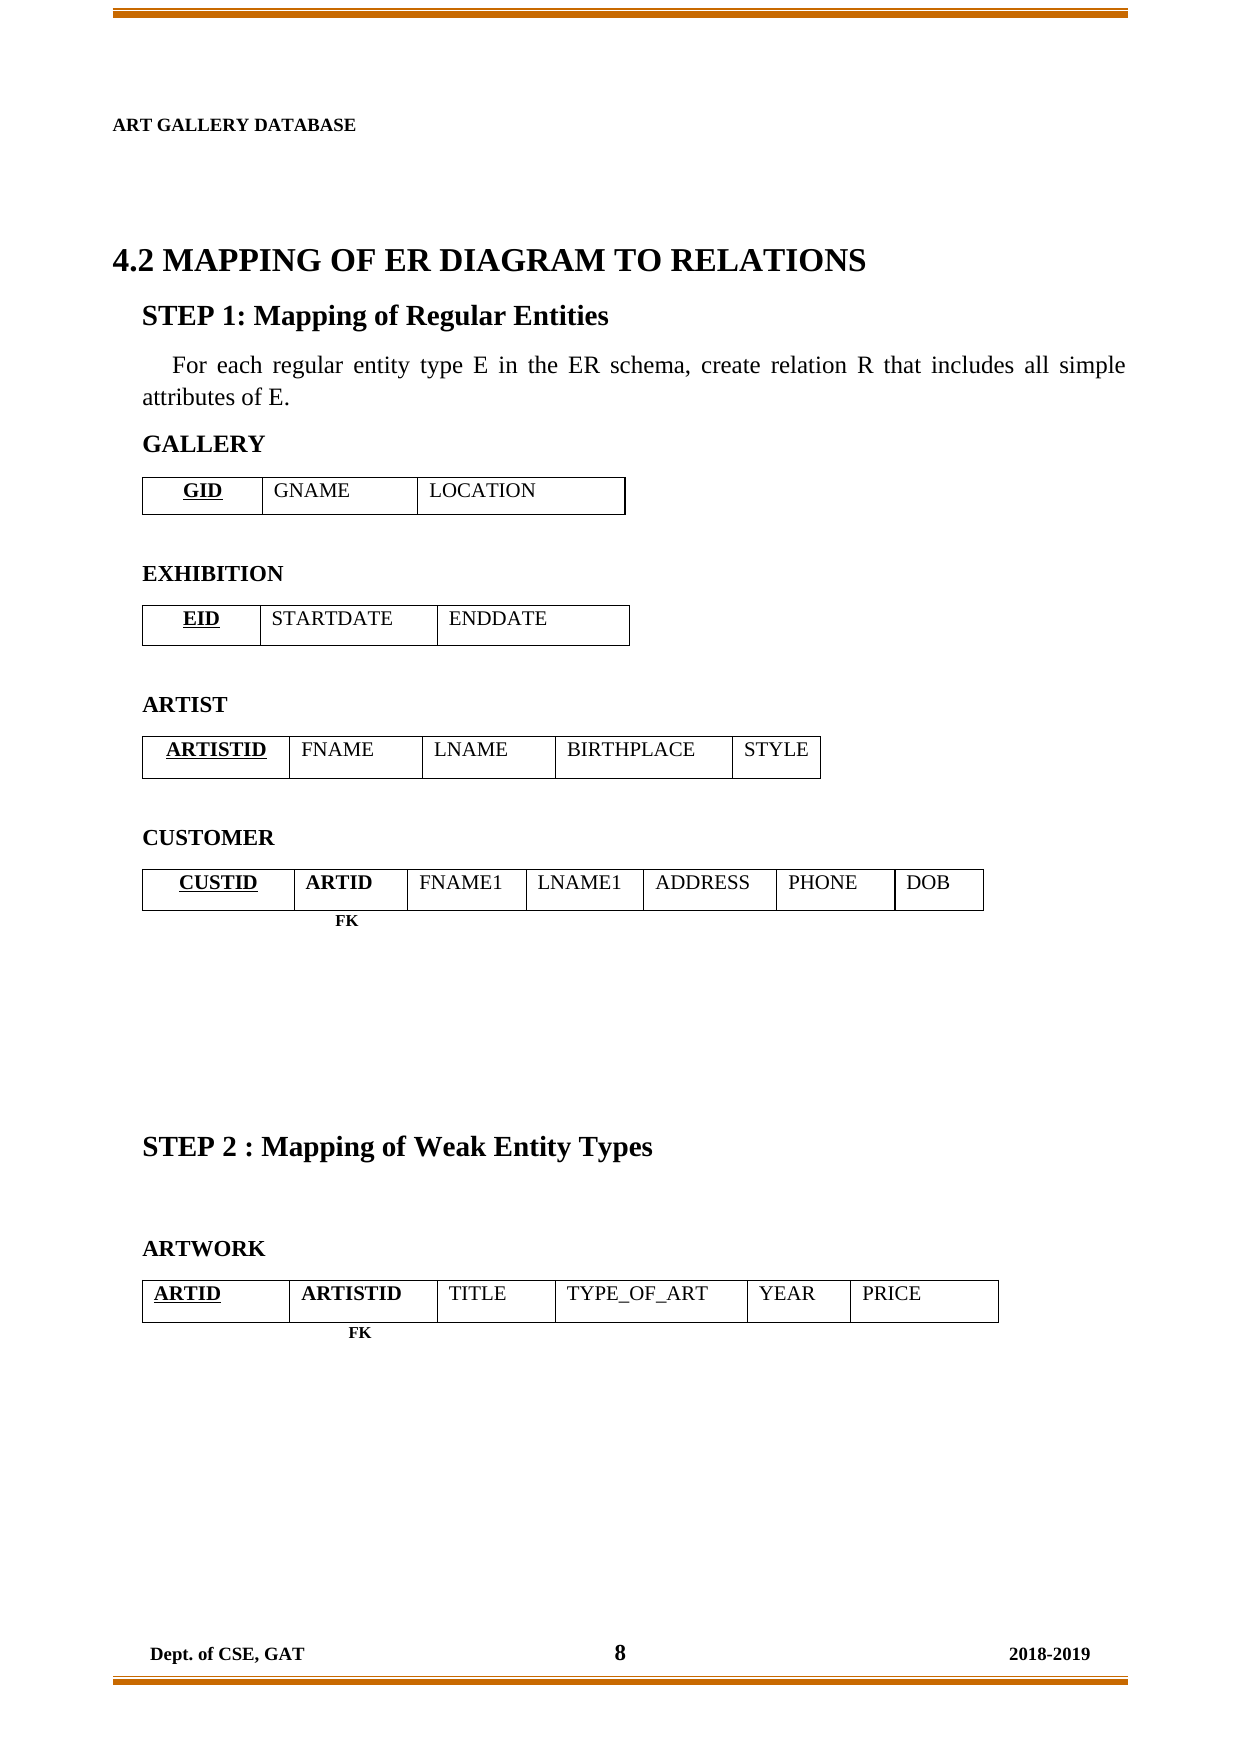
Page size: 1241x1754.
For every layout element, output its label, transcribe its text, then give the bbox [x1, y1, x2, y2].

table_header ARTID [143, 1281, 289, 1322]
text ARTWORK [142, 1235, 1128, 1261]
table_header GID [143, 478, 262, 514]
table_header LNAME [423, 737, 555, 778]
table_header FNAME1 [408, 870, 526, 910]
table_header LNAME1 [527, 870, 643, 910]
table_header GNAME [263, 478, 417, 514]
text 4.2 MAPPING OF ER DIAGRAM TO RELATIONS [112, 240, 1128, 278]
text STEP 1: Mapping of Regular Entities [112, 298, 1128, 331]
table_header STYLE [733, 737, 820, 778]
text EXHIBITION [142, 560, 1128, 586]
table_header YEAR [748, 1281, 850, 1322]
table_header ENDDATE [438, 606, 629, 645]
table_header DOB [896, 870, 983, 910]
table_header TITLE [438, 1281, 555, 1322]
table_header ARTISTID [143, 737, 289, 778]
text ARTIST [142, 691, 1128, 717]
text STEP 2 : Mapping of Weak Entity Types [112, 1129, 1128, 1163]
table_header ADDRESS [644, 870, 776, 910]
text FK [142, 1323, 1128, 1342]
table_header PRICE [851, 1281, 998, 1322]
table_header LOCATION [418, 478, 624, 514]
table_header CUSTID [143, 870, 294, 910]
table_header ARTISTID [290, 1281, 437, 1322]
table_header PHONE [777, 870, 894, 910]
text For each regular entity type E in the ER schema, create relation R that includes all simple attributes of E. [142, 351, 1128, 410]
table_header TYPE_OF_ART [556, 1281, 747, 1322]
table_header ARTID [295, 870, 407, 910]
text GALLERY [142, 429, 1128, 458]
table_header BIRTHPLACE [556, 737, 732, 778]
table_header FNAME [290, 737, 422, 778]
table_header STARTDATE [261, 606, 437, 645]
text FK [142, 911, 1128, 930]
text CUSTOMER [142, 824, 1128, 850]
table_header EID [143, 606, 260, 645]
